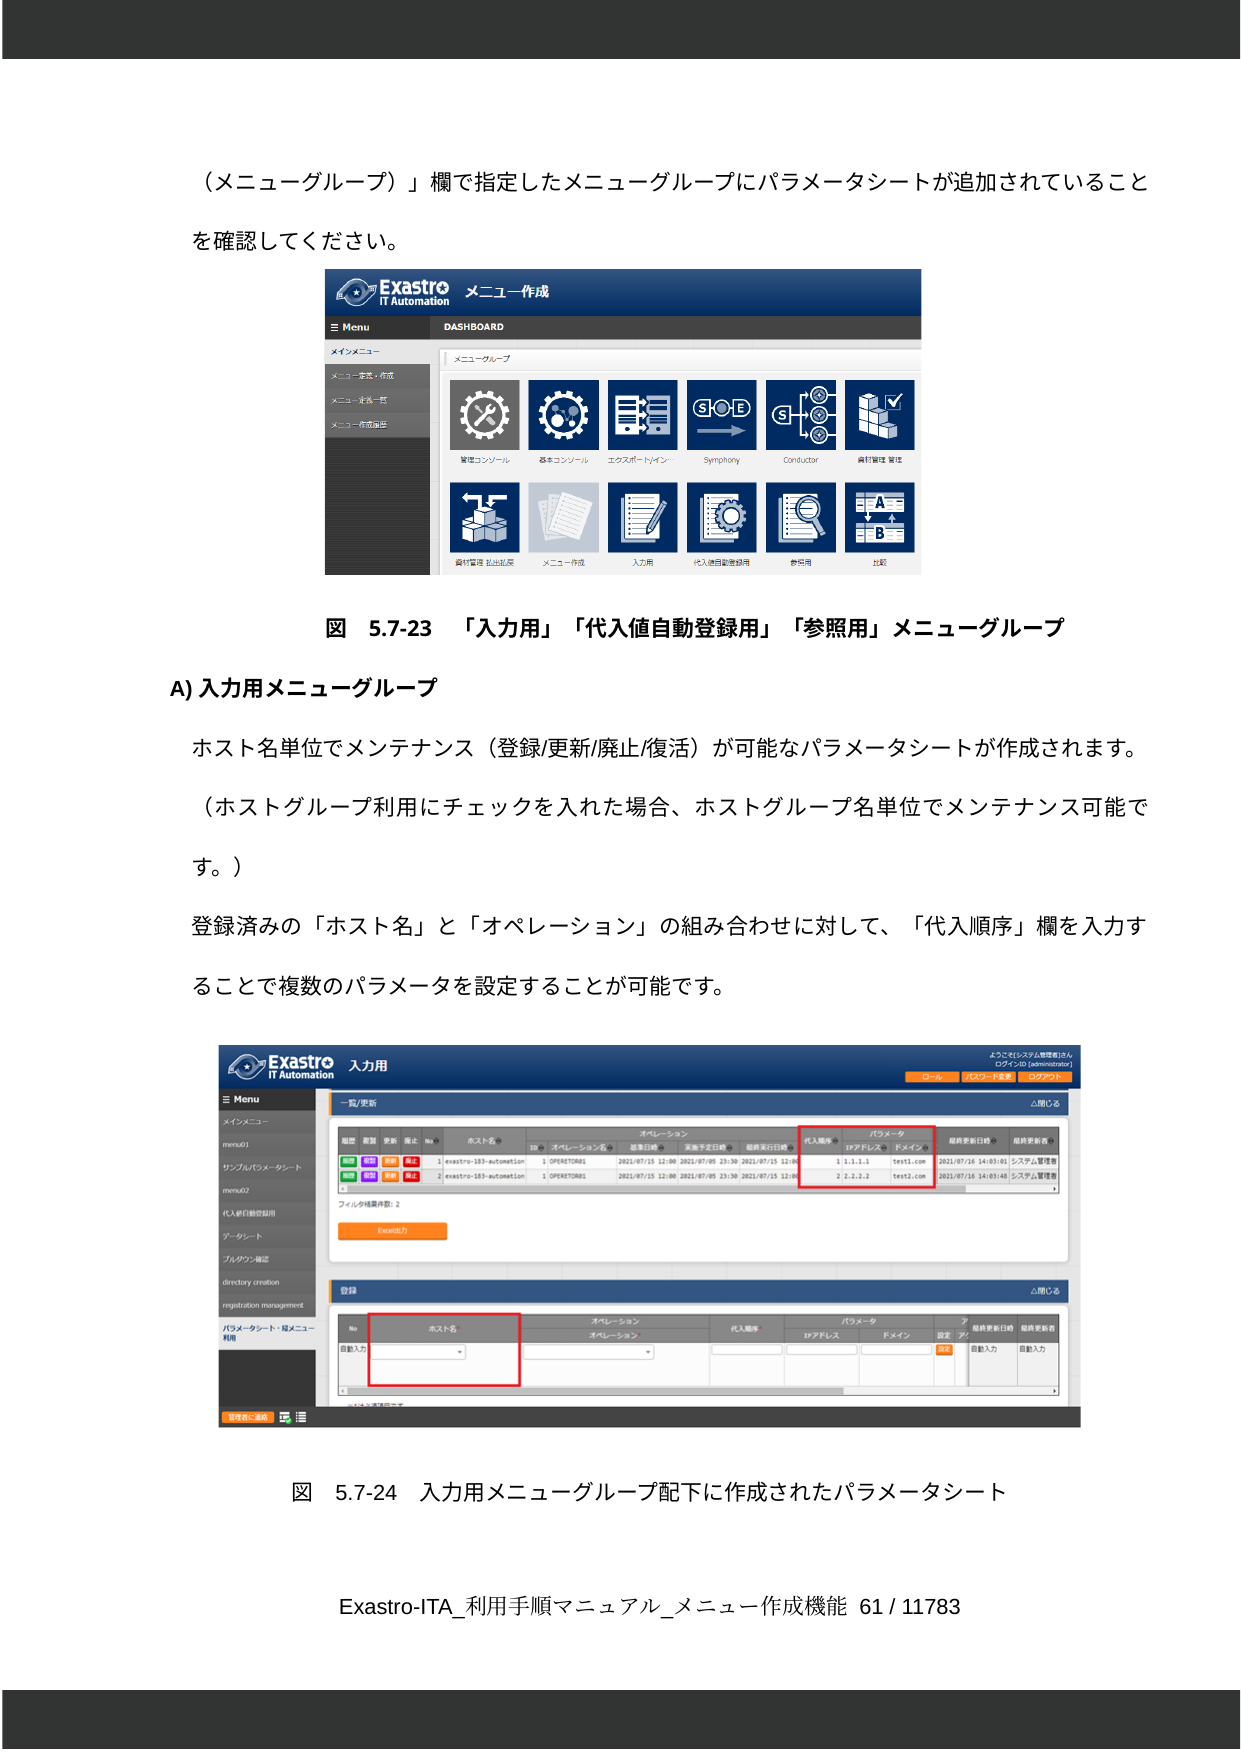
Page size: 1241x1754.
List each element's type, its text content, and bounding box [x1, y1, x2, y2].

text （ホストグループ利用にチェックを入れた場合、ホストグループ名単位でメンテナンス可能です。） [191, 776, 1152, 895]
picture [324, 269, 922, 575]
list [191, 151, 1152, 270]
picture [2, 1690, 1241, 1749]
picture [218, 1045, 1081, 1429]
text A) 入力用メニューグループ [169, 657, 1152, 717]
text 登録済みの「ホスト名」と「オペレーション」の組み合わせに対して、「代入順序」欄を入力することで複数のパラメータを設定することが可能です。 [191, 895, 1152, 1014]
text 図 5.7-24 入力用メニューグループ配下に作成されたパラメータシート [148, 1461, 1152, 1521]
text ホスト名単位でメンテナンス（登録/更新/廃止/復活）が可能なパラメータシートが作成されます。 [191, 717, 1152, 776]
picture [2, 0, 1241, 59]
list 図 5.7-23 「入力用」「代入値自動登録用」「参照用」メニューグループ [191, 597, 1152, 657]
